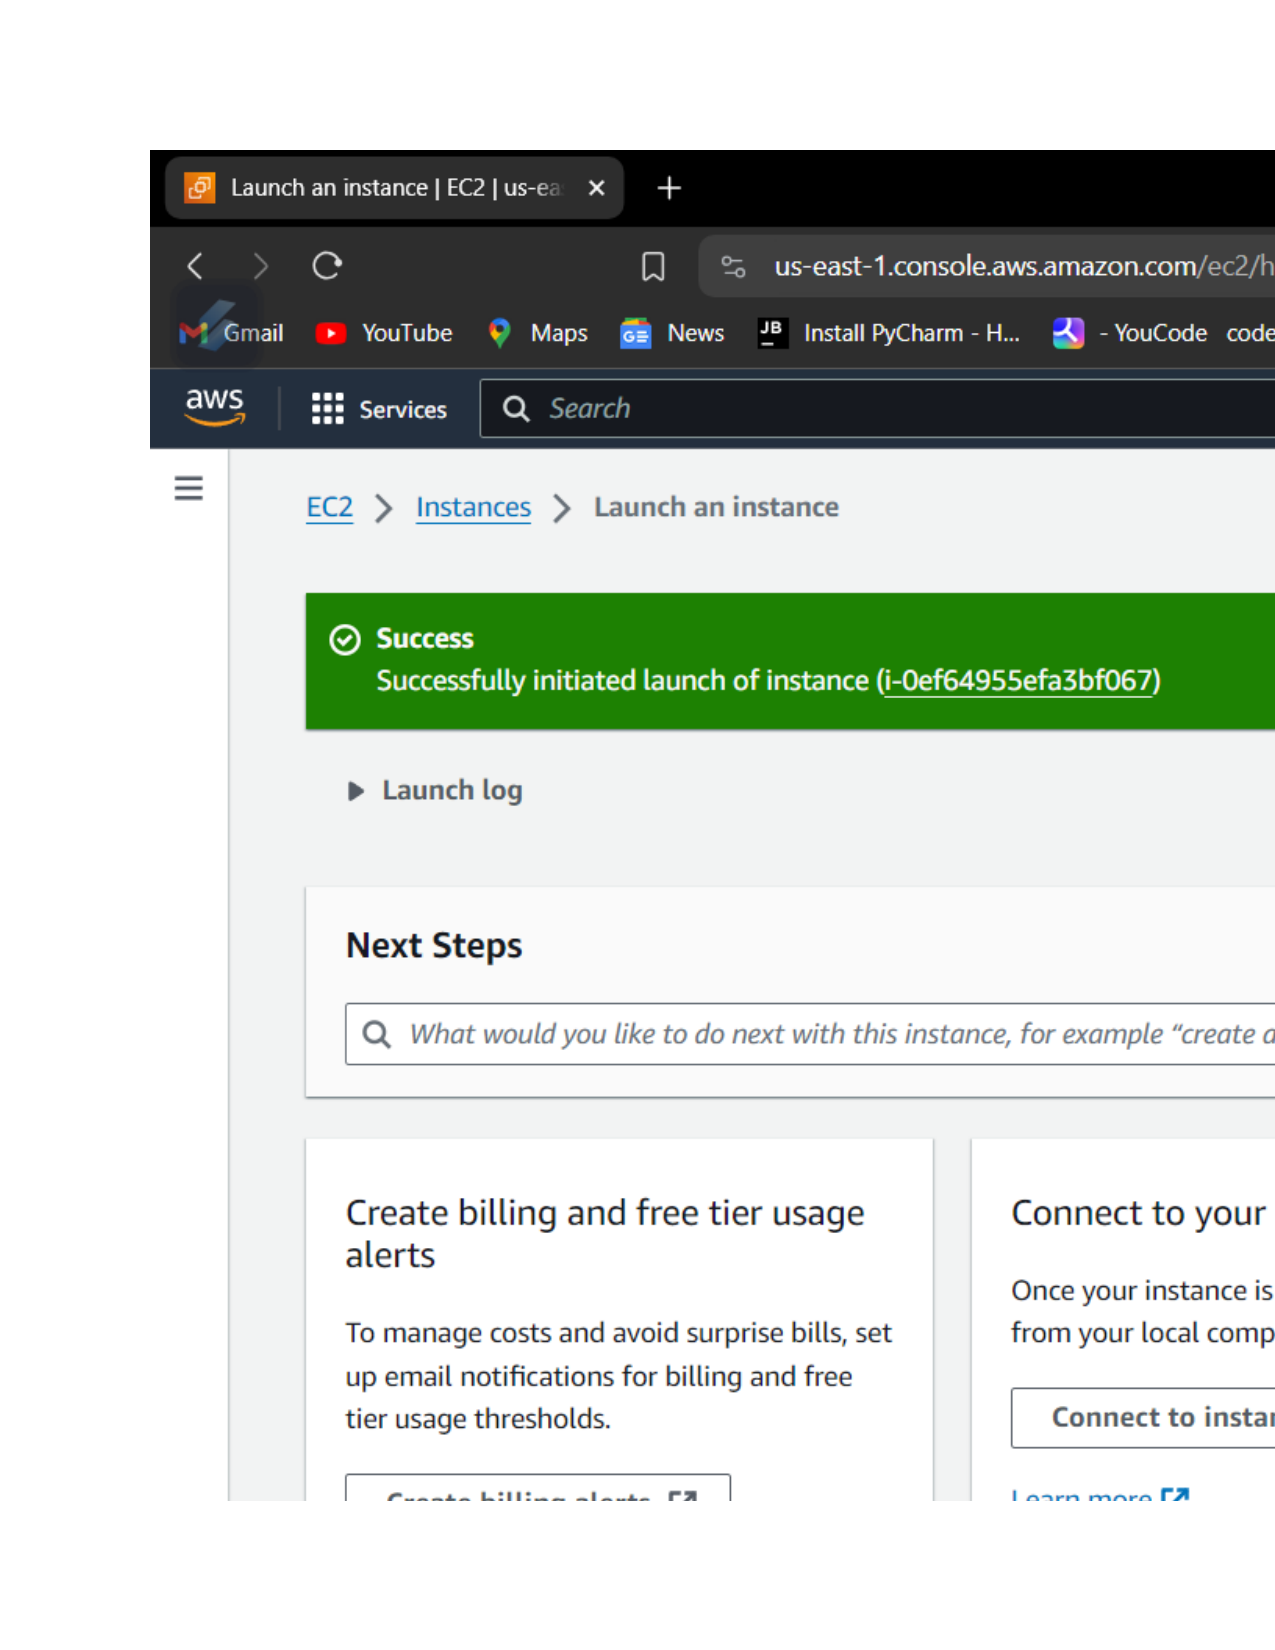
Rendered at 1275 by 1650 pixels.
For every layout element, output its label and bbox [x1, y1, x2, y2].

picture [150, 150, 1275, 1501]
